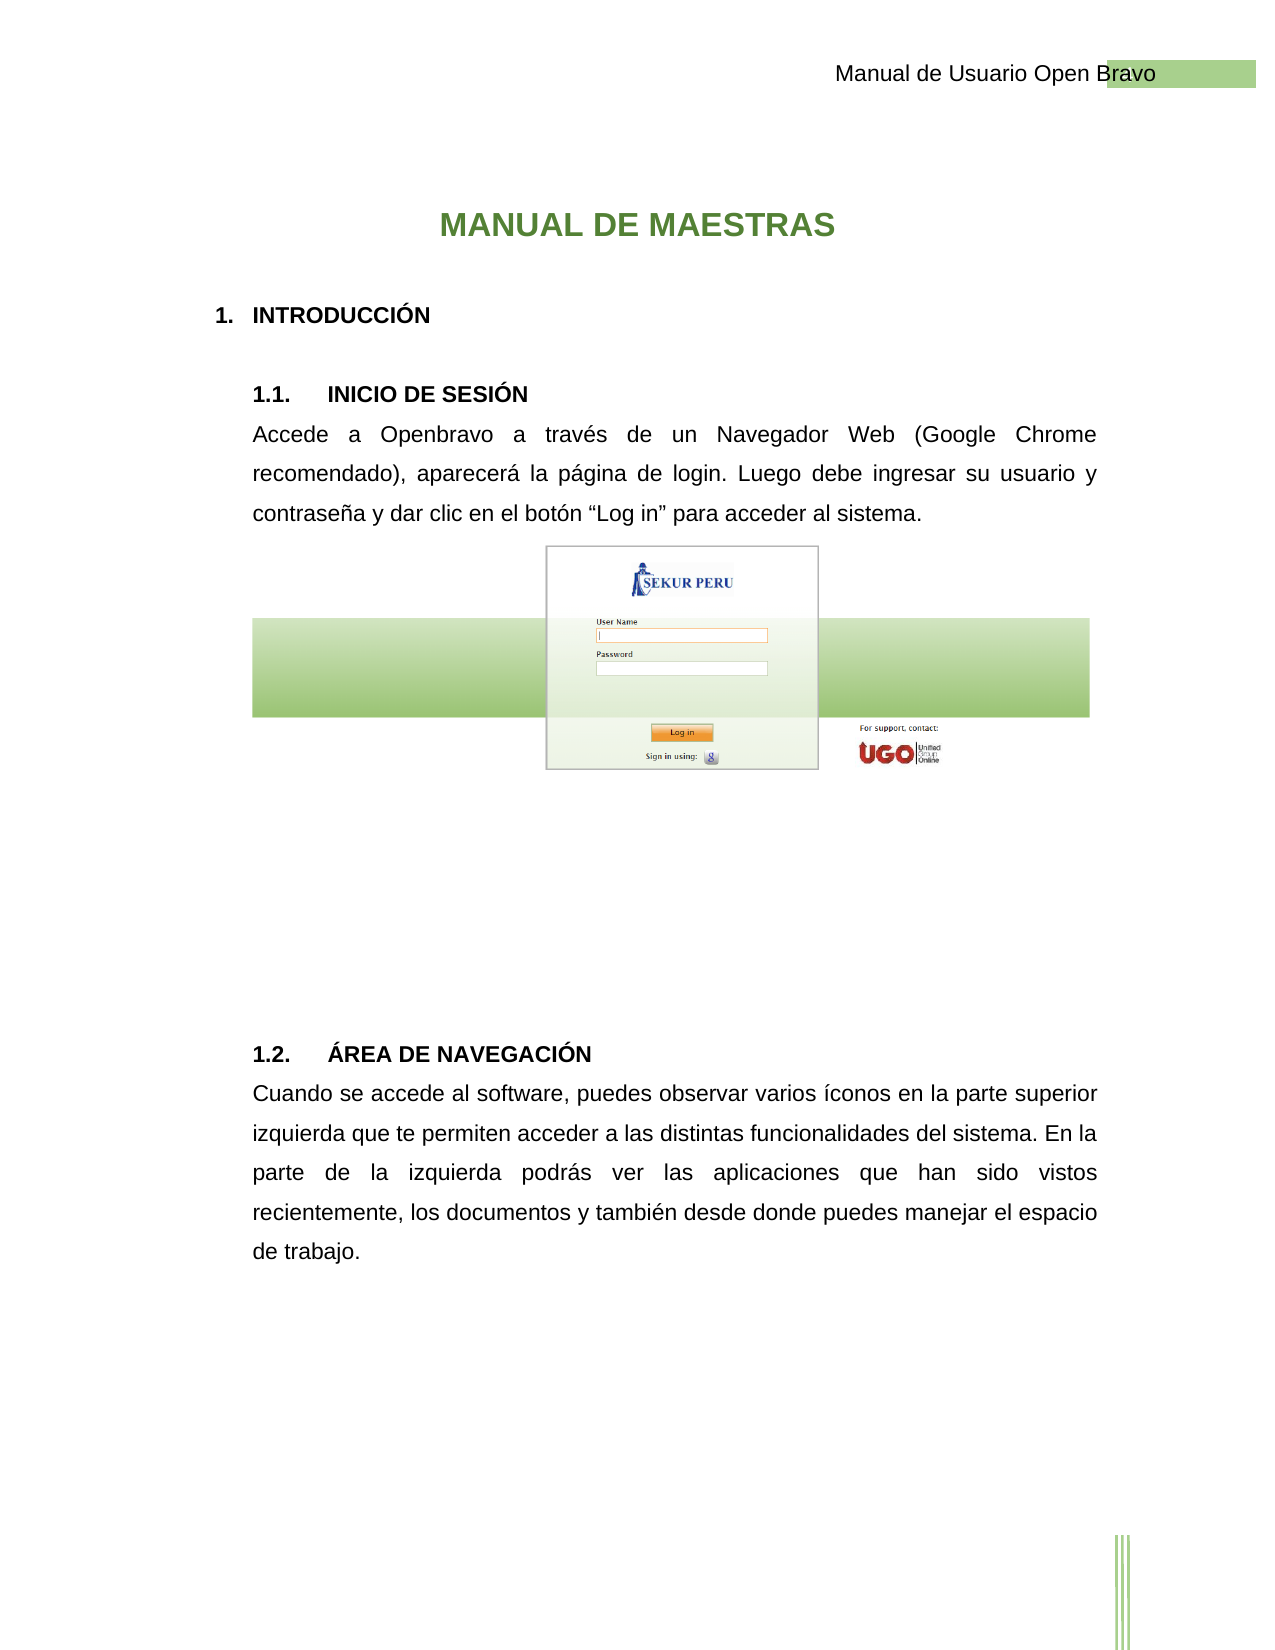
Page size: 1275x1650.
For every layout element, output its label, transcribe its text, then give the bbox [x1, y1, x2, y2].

text MANUAL DE MAESTRAS [177, 205, 1098, 244]
list INICIO DE SESIÓN [252, 381, 1098, 408]
list INTRODUCCIÓN [215, 302, 1098, 329]
list Cuando se accede al software, puedes observar varios íconos en la parte superior izquierda que te permiten acceder a las distintas funcionalidades del sistema. En la parte de la izquierda podrás ver las aplicaciones que han sido vistos recientemente, los documentos y también desde donde puedes manejar el espacio de trabajo. [252, 1080, 1098, 1264]
list Accede a Openbravo a través de un Navegador Web (Google Chrome recomendado), aparecerá la página de login. Luego debe ingresar su usuario y contraseña y dar clic en el botón “Log in” para acceder al sistema. [252, 421, 1098, 526]
picture [252, 539, 1090, 948]
list ÁREA DE NAVEGACIÓN [252, 1041, 1098, 1067]
